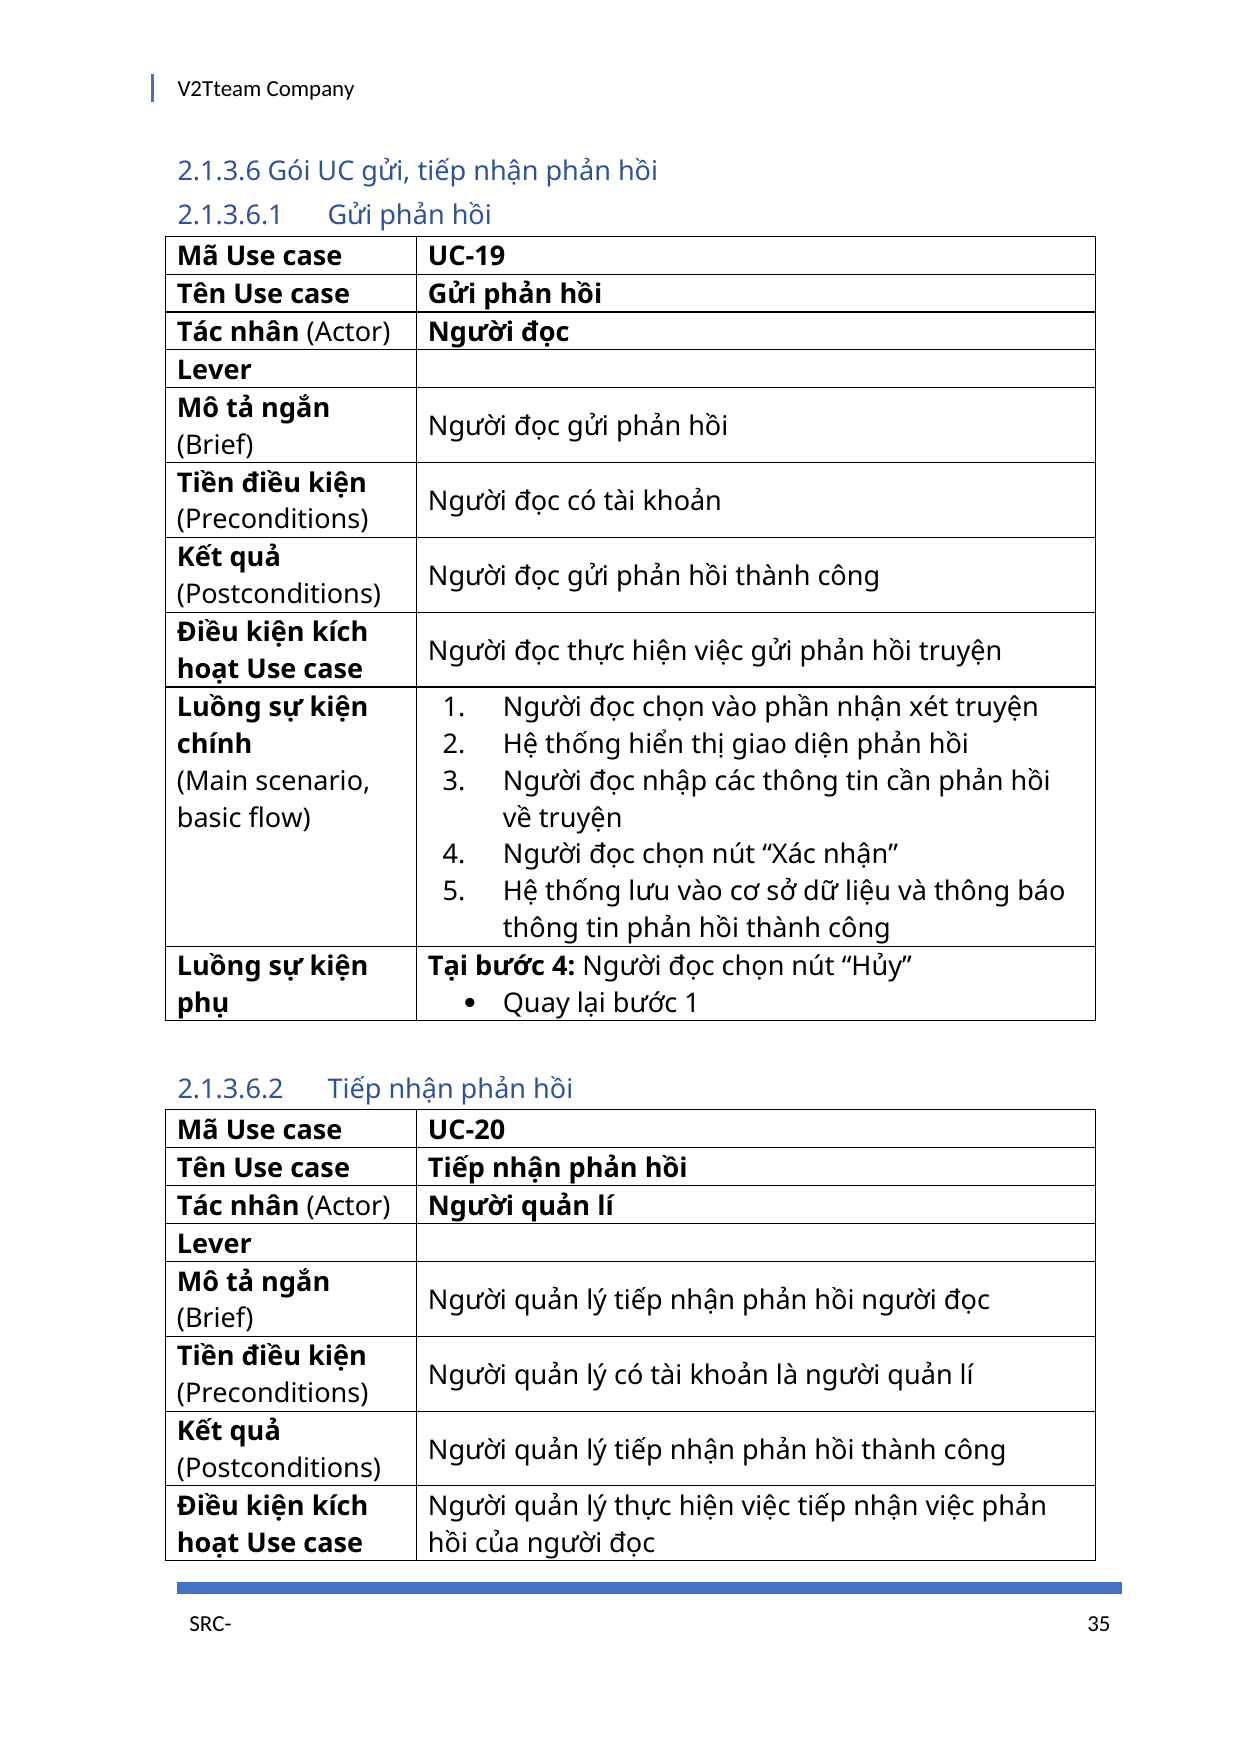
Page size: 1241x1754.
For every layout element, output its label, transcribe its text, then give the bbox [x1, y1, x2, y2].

table_cell Tác nhân (Actor) [166, 313, 416, 349]
table_cell Tác nhân (Actor) [166, 1186, 416, 1223]
table_cell [417, 350, 1095, 387]
subtitle Gửi phản hồi [177, 196, 1122, 233]
table_cell Người đọc thực hiện việc gửi phản hồi truyện [417, 613, 1095, 686]
table_cell Mô tả ngắn (Brief) [166, 388, 416, 462]
table_cell Người đọc [417, 313, 1095, 349]
table_cell Người quản lý có tài khoản là người quản lí [417, 1337, 1095, 1411]
table_cell Lever [166, 350, 416, 387]
table_header Mã Use case [166, 237, 416, 273]
table_cell Người quản lý tiếp nhận phản hồi người đọc [417, 1262, 1095, 1336]
table_cell Tên Use case [166, 275, 416, 311]
table_cell Tiếp nhận phản hồi [417, 1148, 1095, 1185]
table_cell Gửi phản hồi [417, 275, 1095, 311]
table_cell Tên Use case [166, 1148, 416, 1185]
table_cell Người đọc gửi phản hồi [417, 388, 1095, 462]
table_cell Người quản lý tiếp nhận phản hồi thành công [417, 1412, 1095, 1485]
table_cell Tại bước 4: Người đọc chọn nút “Hủy” Quay lại bước 1 [417, 947, 1095, 1020]
table_cell Người quản lý thực hiện việc tiếp nhận việc phản hồi của người đọc [417, 1486, 1095, 1560]
table_cell Điều kiện kích hoạt Use case [166, 613, 416, 686]
table_cell Mô tả ngắn (Brief) [166, 1262, 416, 1336]
table_cell [417, 1224, 1095, 1261]
table_cell Điều kiện kích hoạt Use case [166, 1486, 416, 1560]
table_cell Người đọc chọn vào phần nhận xét truyện Hệ thống hiển thị giao diện phản hồi Người đọc nhập các thông tin cần phản hồi về truyện Người đọc chọn nút “Xác nhận” Hệ thống lưu vào cơ sở dữ liệu và thông báo thông tin phản hồi thành công [417, 688, 1095, 946]
subtitle Tiếp nhận phản hồi [177, 1069, 1122, 1106]
table_cell Người đọc có tài khoản [417, 463, 1095, 537]
table_header Mã Use case [166, 1110, 416, 1147]
table_cell Luồng sự kiện phụ [166, 947, 416, 1020]
table_cell Lever [166, 1224, 416, 1261]
table_cell Tiền điều kiện (Preconditions) [166, 463, 416, 537]
table_cell Kết quả (Postconditions) [166, 538, 416, 612]
table_cell Tiền điều kiện (Preconditions) [166, 1337, 416, 1411]
table_cell Kết quả (Postconditions) [166, 1412, 416, 1485]
table_header UC-20 [417, 1110, 1095, 1147]
table_cell Người quản lí [417, 1186, 1095, 1223]
table_cell Người đọc gửi phản hồi thành công [417, 538, 1095, 612]
subtitle Gói UC gửi, tiếp nhận phản hồi [177, 152, 1122, 189]
table_cell Luồng sự kiện chính (Main scenario, basic flow) [166, 688, 416, 946]
table_header UC-19 [417, 237, 1095, 273]
